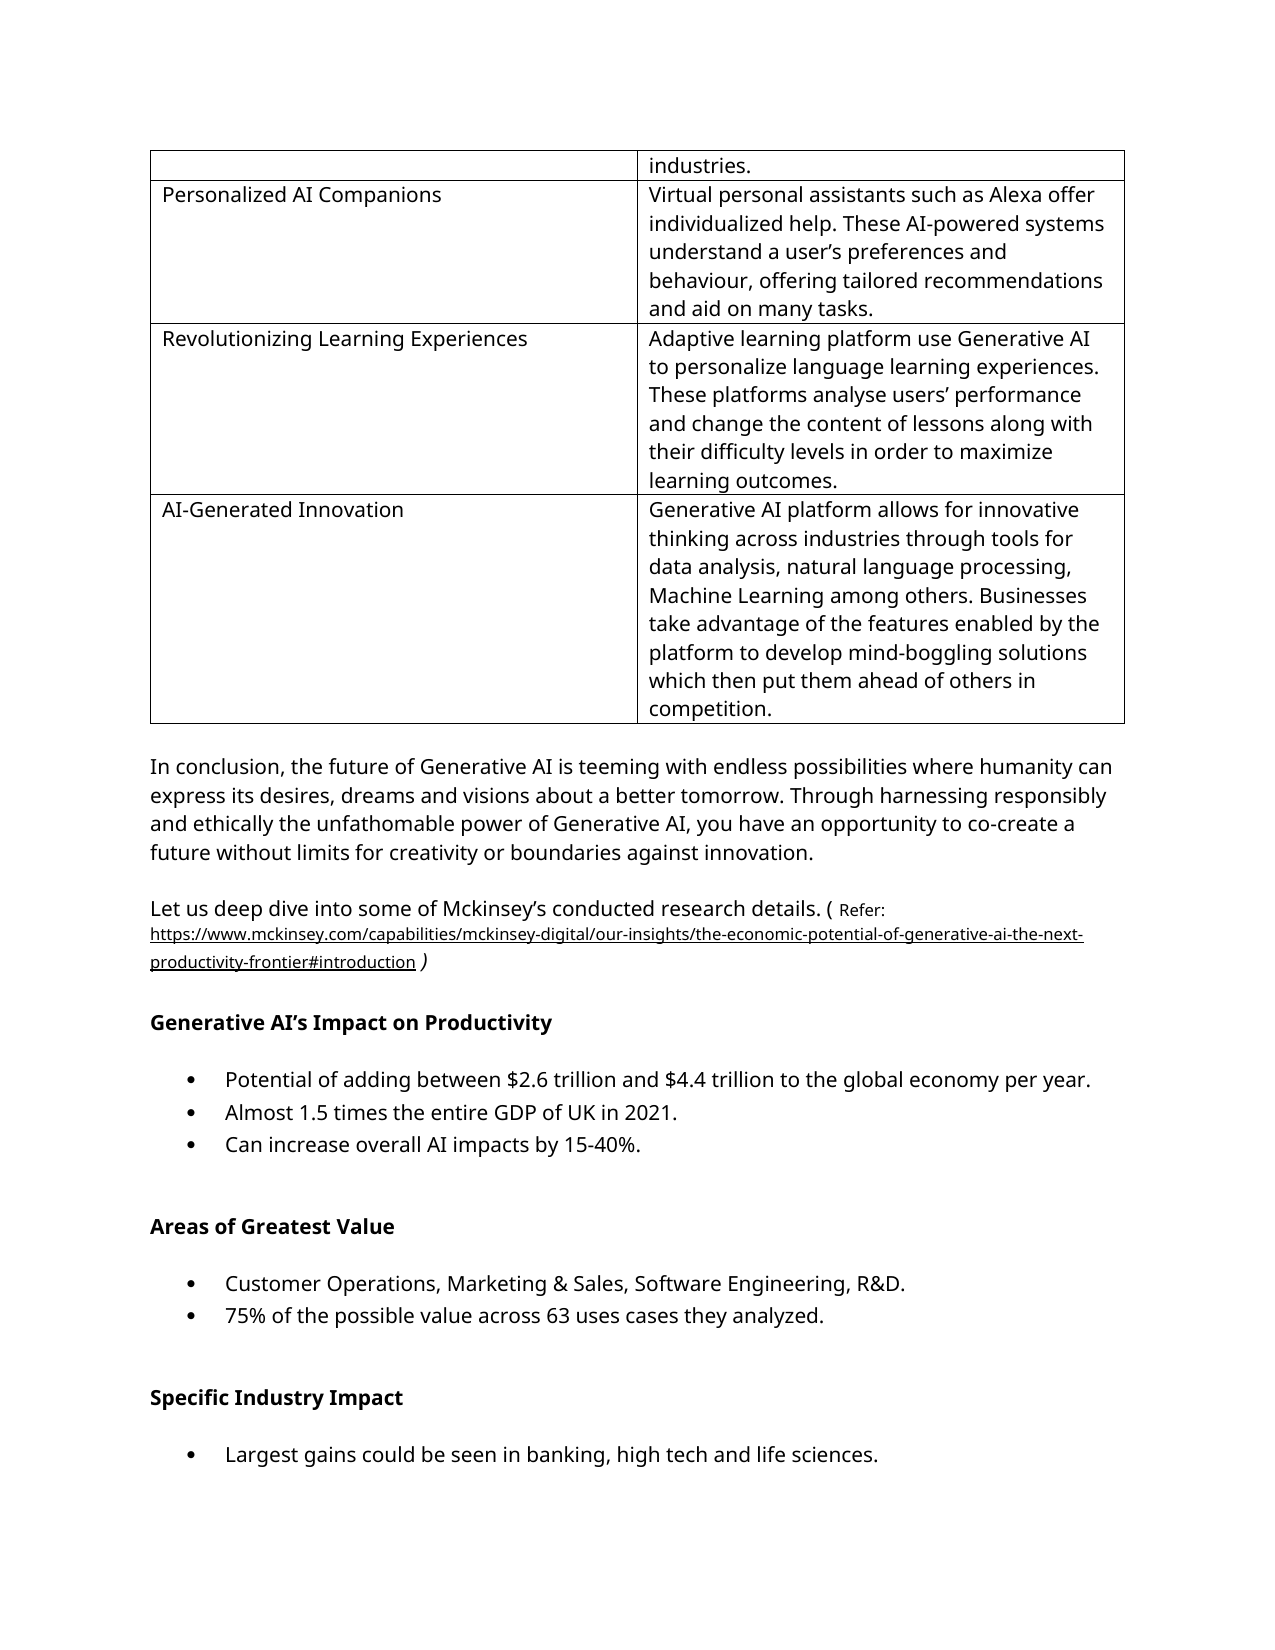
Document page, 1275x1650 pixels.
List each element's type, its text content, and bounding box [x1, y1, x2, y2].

text Specific Industry Impact [150, 1383, 1125, 1412]
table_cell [638, 151, 1124, 179]
list Almost 1.5 times the entire GDP of UK in 2021. [187, 1098, 1125, 1126]
list Largest gains could be seen in banking, high tech and life sciences. [187, 1440, 1125, 1469]
text Let us deep dive into some of Mckinsey’s conducted research details. ( Refer: https://www.mckinsey.com/capabilities/mckinsey-digital/our-insights/the-economic-potential-of-generative-ai-the-next-productivity-frontier#introduction ) [150, 894, 1125, 974]
table_cell Generative AI platform allows for innovative thinking across industries through tools for data analysis, natural language processing, Machine Learning among others. Businesses take advantage of the features enabled by the platform to develop mind-boggling solutions which then put them ahead of others in competition. [638, 495, 1124, 723]
table_cell Adaptive learning platform use Generative AI to personalize language learning experiences. These platforms analyse users’ performance and change the content of lessons along with their difficulty levels in order to maximize learning outcomes. [638, 324, 1124, 494]
list Potential of adding between $2.6 trillion and $4.4 trillion to the global economy per year. [187, 1065, 1125, 1093]
list Customer Operations, Marketing & Sales, Software Engineering, R&D. [187, 1269, 1125, 1297]
table_cell Virtual personal assistants such as Alexa offer individualized help. These AI-powered systems understand a user’s preferences and behaviour, offering tailored recommendations and aid on many tasks. [638, 181, 1124, 323]
list 75% of the possible value across 63 uses cases they analyzed. [187, 1302, 1125, 1330]
table_cell AI-Generated Innovation [151, 495, 637, 723]
list Can increase overall AI impacts by 15-40%. [187, 1130, 1125, 1159]
text Generative AI’s Impact on Productivity [150, 1008, 1125, 1037]
table_cell Revolutionizing Learning Experiences [151, 324, 637, 494]
text Areas of Greatest Value [150, 1212, 1125, 1241]
table_cell Personalized AI Companions [151, 181, 637, 323]
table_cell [151, 151, 637, 179]
text In conclusion, the future of Generative AI is teeming with endless possibilities where humanity can express its desires, dreams and visions about a better tomorrow. Through harnessing responsibly and ethically the unfathomable power of Generative AI, you have an opportunity to co-create a future without limits for creativity or boundaries against innovation. [150, 752, 1125, 866]
